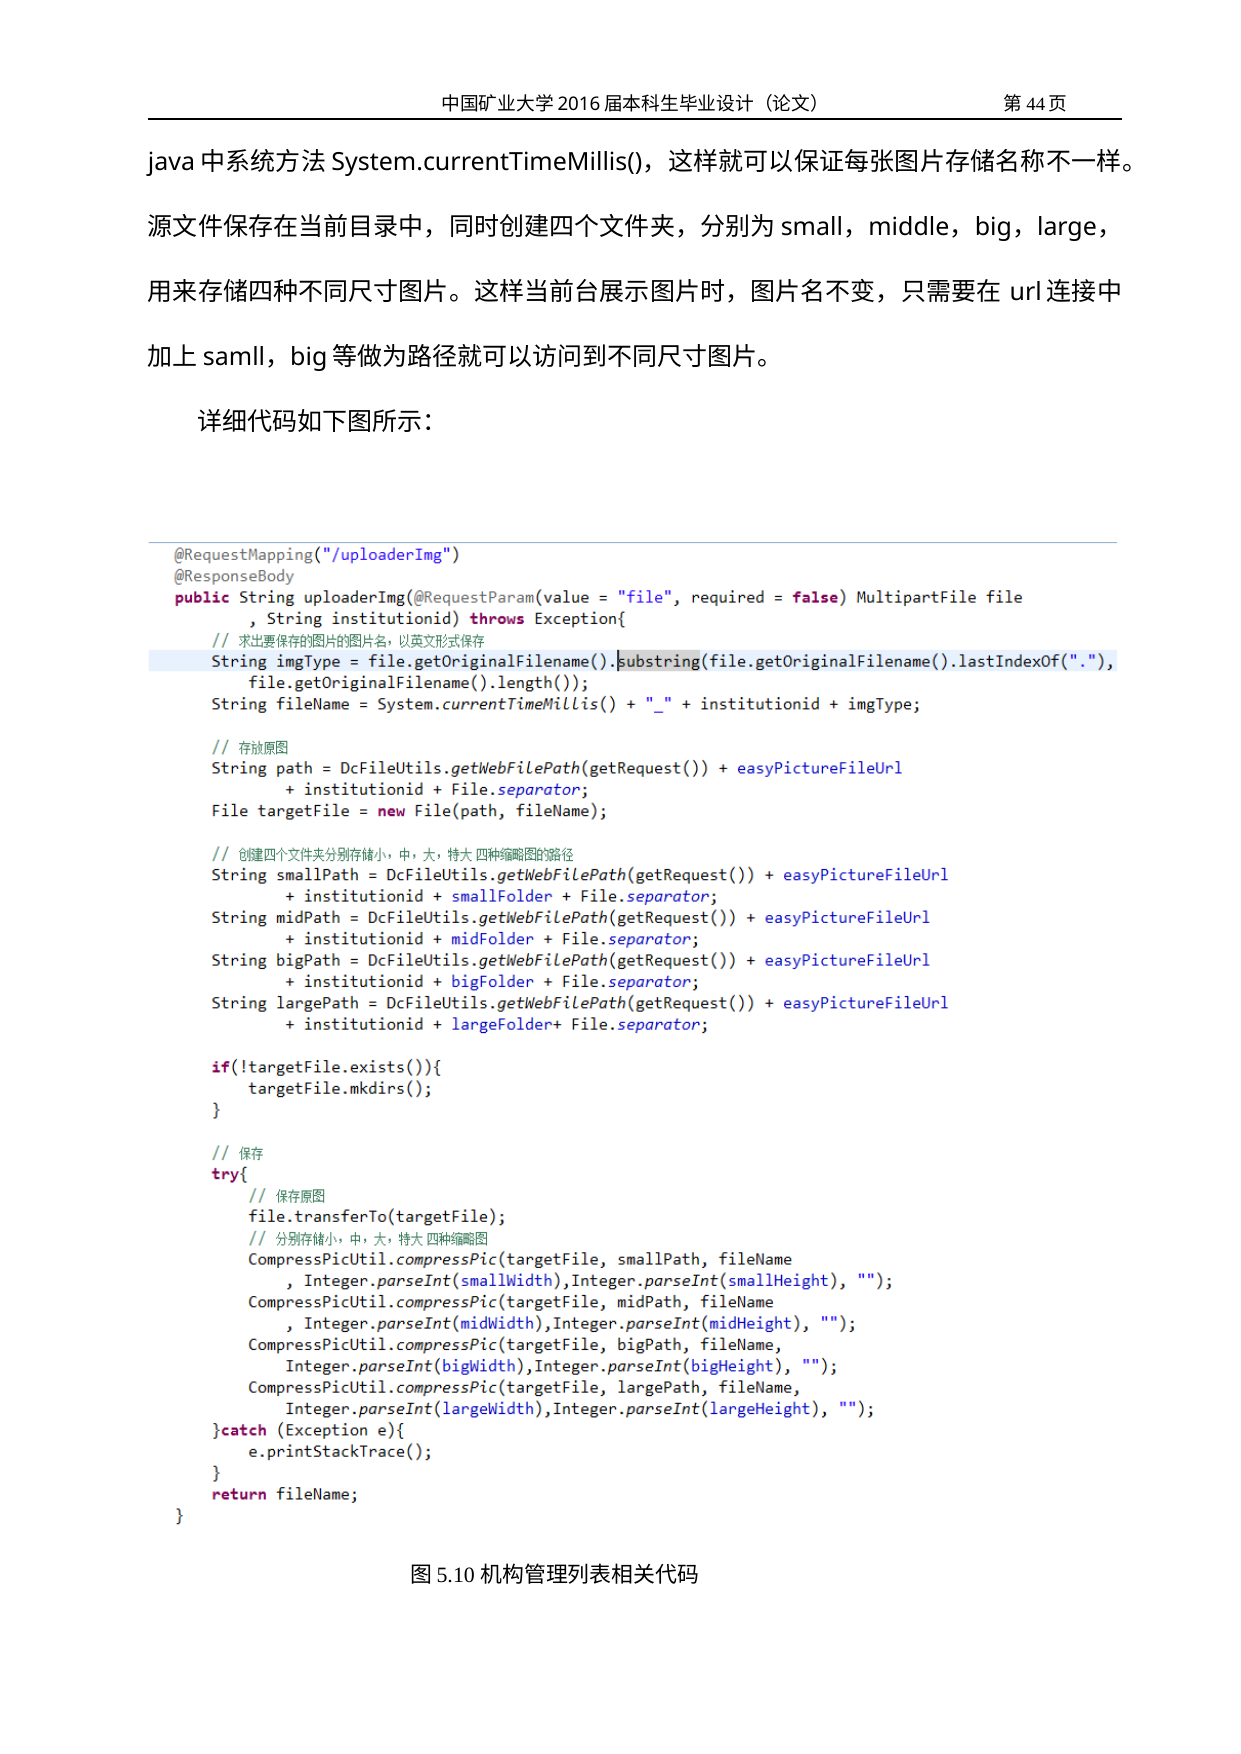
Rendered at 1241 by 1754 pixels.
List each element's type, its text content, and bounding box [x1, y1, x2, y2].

picture [148, 542, 1118, 1540]
text 详细代码如下图所示： [148, 387, 1122, 452]
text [148, 127, 1122, 387]
